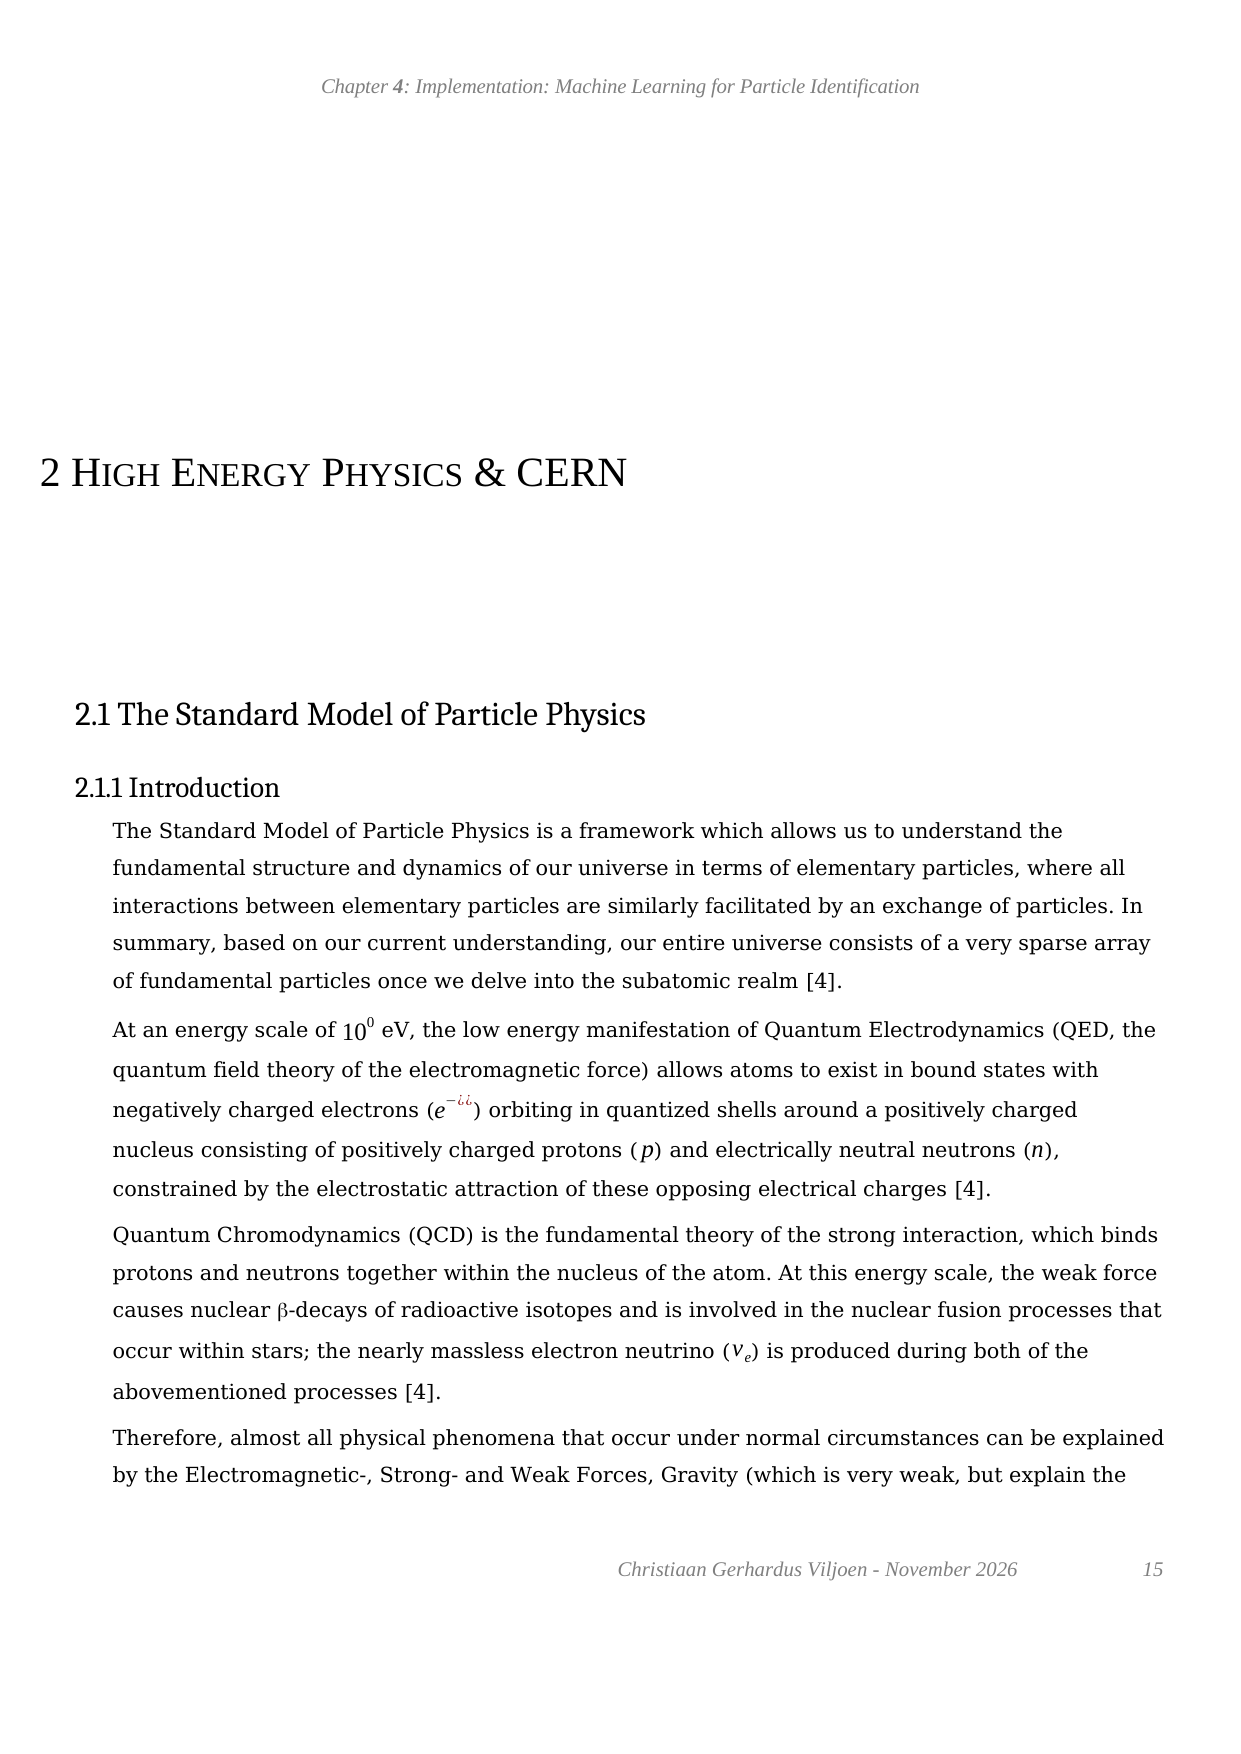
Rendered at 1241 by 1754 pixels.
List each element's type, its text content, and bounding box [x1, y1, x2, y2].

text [112, 1424, 1165, 1487]
subtitle The Standard Model of Particle Physics [75, 696, 1165, 734]
subtitle High Energy Physics & CERN [39, 448, 1165, 496]
subtitle Introduction [75, 772, 1165, 805]
text Quantum Chromodynamics (QCD) is the fundamental theory of the strong interaction, which binds protons and neutrons together within the nucleus of the atom. At this energy scale, the weak force causes nuclear -decays of radioactive isotopes and is involved in the nuclear fusion processes that occur within stars; the nearly massless electron neutrino () is produced during both of the abovementioned processes. [112, 1222, 1165, 1403]
text At an energy scale of eV, the low energy manifestation of Quantum Electrodynamics (QED, the quantum field theory of the electromagnetic force) allows atoms to exist in bound states with negatively charged electrons () orbiting in quantized shells around a positively charged nucleus consisting of positively charged protons () and electrically neutral neutrons (), constrained by the electrostatic attraction of these opposing electrical charges. [112, 1013, 1165, 1201]
text The Standard Model of Particle Physics is a framework which allows us to understand the fundamental structure and dynamics of our universe in terms of elementary particles, where all interactions between elementary particles are similarly facilitated by an exchange of particles. In summary, based on our current understanding, our entire universe consists of a very sparse array of fundamental particles once we delve into the subatomic realm . [112, 818, 1165, 993]
